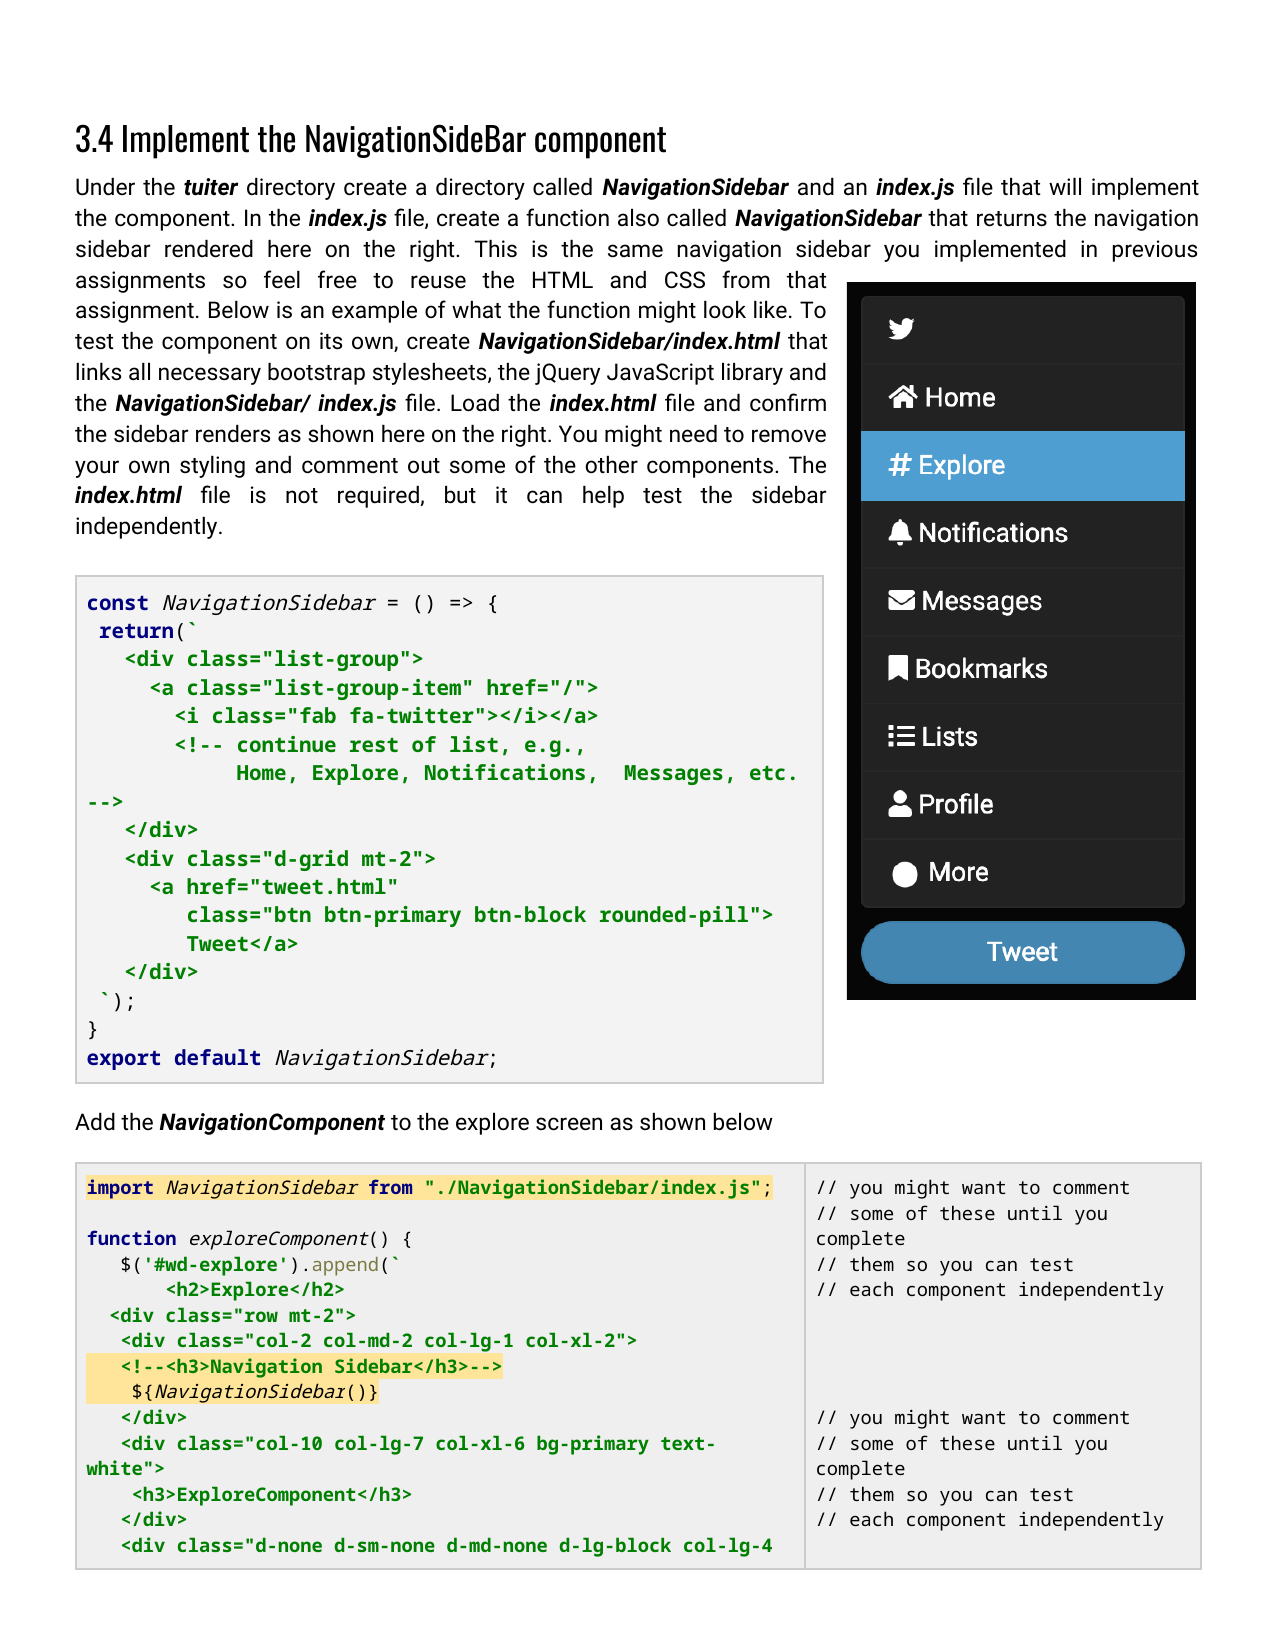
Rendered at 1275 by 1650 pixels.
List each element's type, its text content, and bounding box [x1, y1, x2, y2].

text Add the NavigationComponent to the explore screen as shown below [75, 1109, 1200, 1136]
picture [846, 282, 1196, 1000]
subtitle 3.4 Implement the NavigationSideBar component [75, 112, 1200, 162]
text Under the tuiter directory create a directory called NavigationSidebar and an index.js file that will implement the component. In the index.js file, create a function also called NavigationSidebar that returns the navigation sidebar rendered here on the right. This is the same navigation sidebar you implemented in previous assignments so feel free to reuse the HTML and CSS from that assignment. Below is an example of what the function might look like. To test the component on its own, create NavigationSidebar/index.html that links all necessary bootstrap stylesheets, the jQuery JavaScript library and the NavigationSidebar/ index.js file. Load the index.html file and confirm the sidebar renders as shown here on the right. You might need to remove your own styling and comment out some of the other components. The index.html file is not required, but it can help test the sidebar independently. [75, 174, 1200, 540]
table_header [806, 1164, 1200, 1568]
table_header const NavigationSidebar = () => { return(` <div class="list-group"> <a class="list-group-item" href="/"> <i class="fab fa-twitter"></i></a> <!-- continue rest of list, e.g., Home, Explore, Notifications, Messages, etc. --> </div> <div class="d-grid mt-2"> <a href="tweet.html" class="btn btn-primary btn-block rounded-pill"> Tweet</a> </div> `); } export default NavigationSidebar; [77, 577, 822, 1082]
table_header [77, 1164, 804, 1568]
